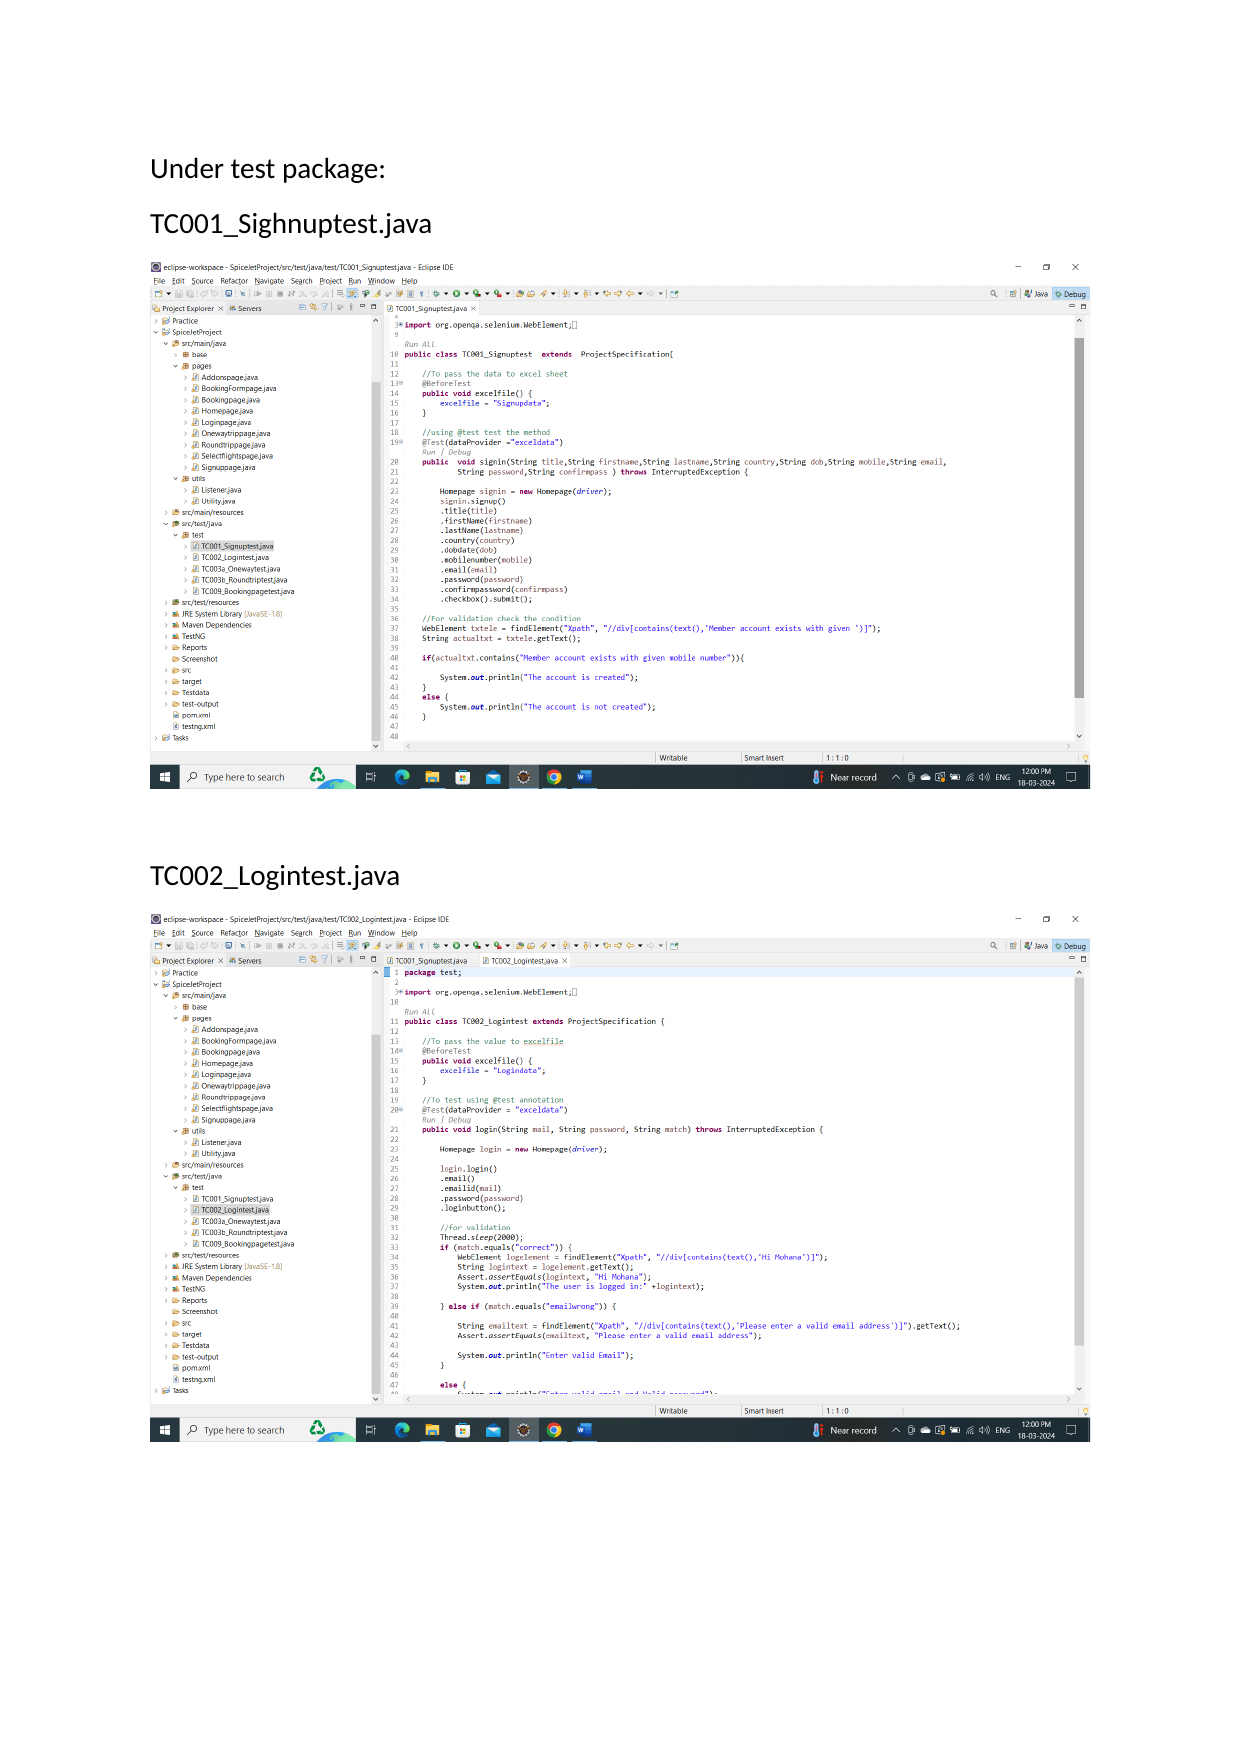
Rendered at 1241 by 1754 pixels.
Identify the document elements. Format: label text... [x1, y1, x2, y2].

picture [150, 260, 1091, 789]
text Under test package: [150, 150, 1090, 186]
text TC002_Logintest.java [150, 857, 1090, 893]
picture [150, 912, 1091, 1442]
text TC001_Sighnuptest.java [150, 205, 1090, 241]
